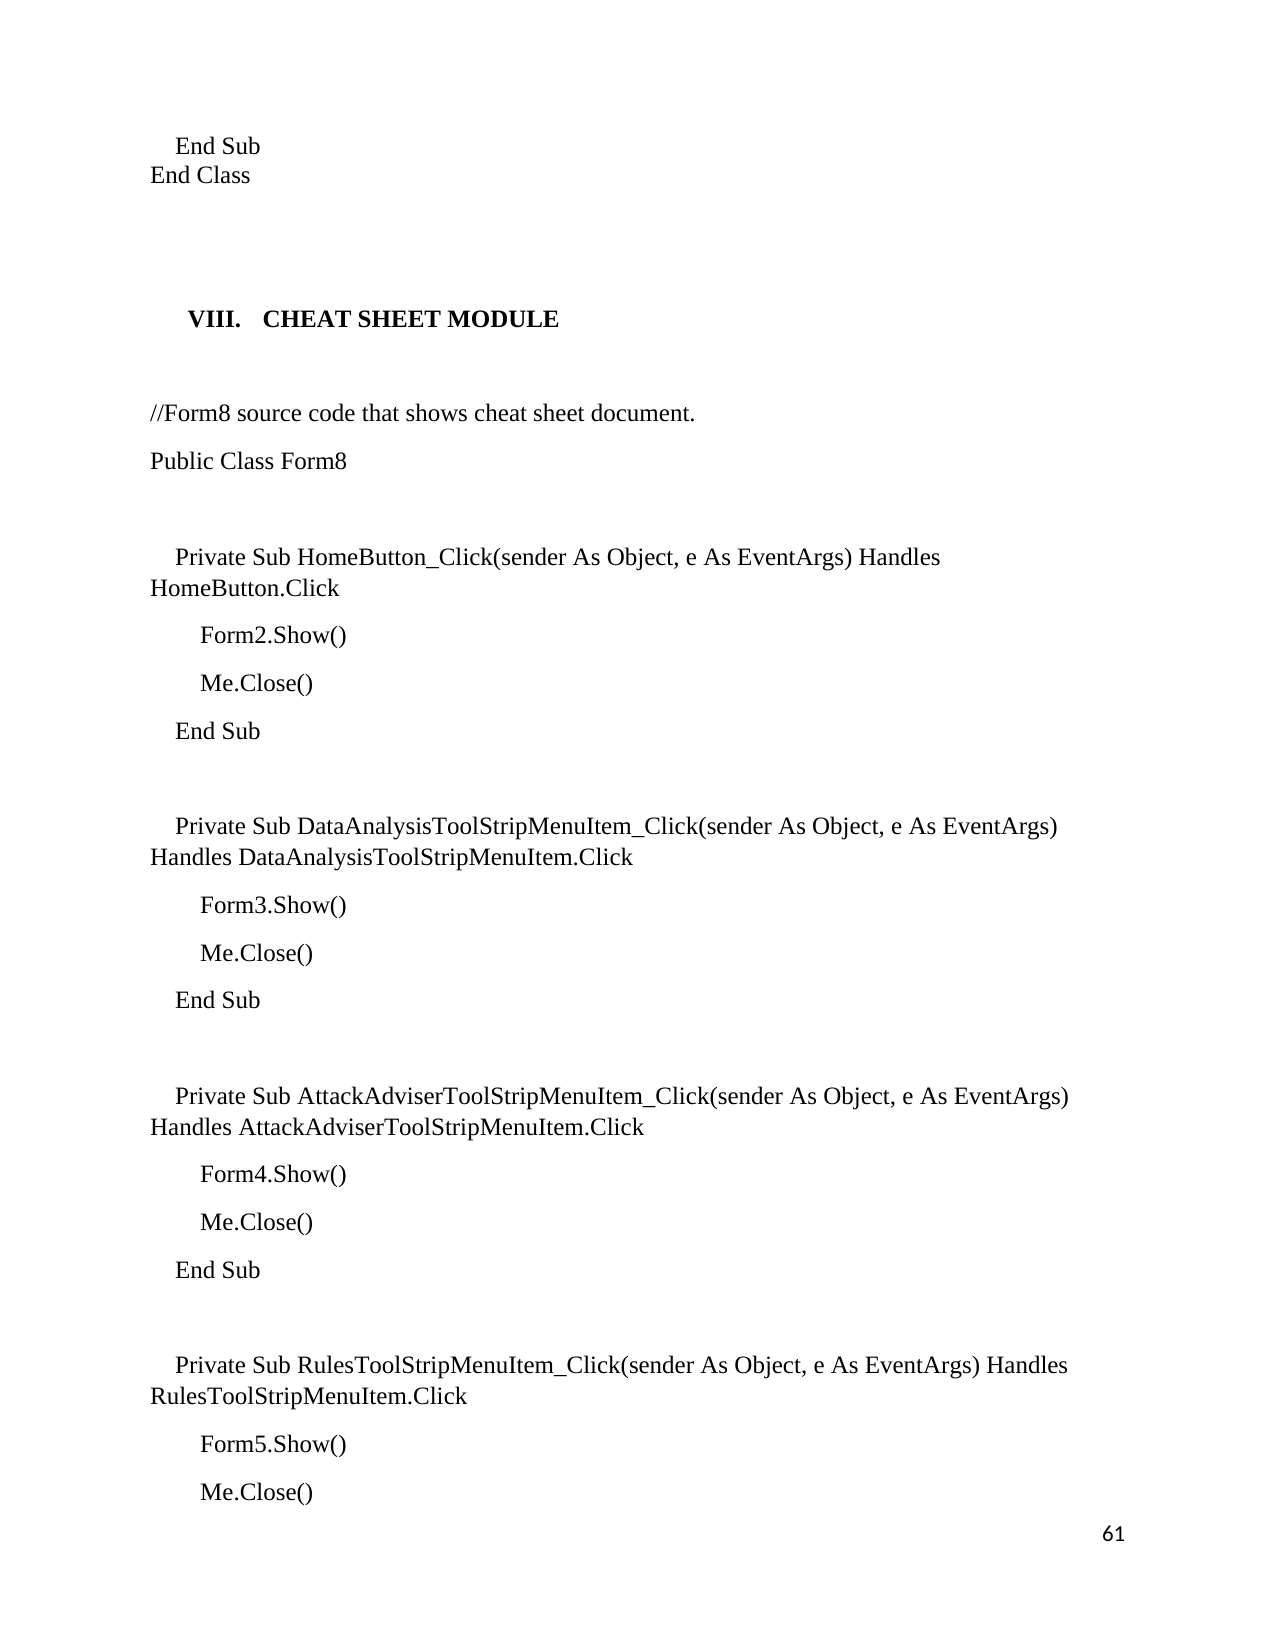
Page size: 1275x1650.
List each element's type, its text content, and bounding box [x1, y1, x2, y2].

text Private Sub DataAnalysisToolStripMenuItem_Click(sender As Object, e As EventArgs) Handles DataAnalysisToolStripMenuItem.Click [150, 811, 1125, 871]
text End Sub [150, 131, 1125, 160]
text End Sub [150, 716, 1125, 744]
list CHEAT SHEET MODULE [187, 304, 1125, 332]
text End Class [150, 160, 1125, 189]
text Form4.Show() [150, 1159, 1125, 1188]
text Me.Close() [150, 1477, 1125, 1506]
text Private Sub HomeButton_Click(sender As Object, e As EventArgs) Handles HomeButton.Click [150, 542, 1125, 601]
text Public Class Form8 [150, 446, 1125, 475]
text Private Sub AttackAdviserToolStripMenuItem_Click(sender As Object, e As EventArgs) Handles AttackAdviserToolStripMenuItem.Click [150, 1081, 1125, 1141]
text End Sub [150, 1255, 1125, 1284]
text Form5.Show() [150, 1429, 1125, 1458]
text Private Sub RulesToolStripMenuItem_Click(sender As Object, e As EventArgs) Handles RulesToolStripMenuItem.Click [150, 1350, 1125, 1410]
text //Form8 source code that shows cheat sheet document. [150, 398, 1125, 427]
text End Sub [150, 985, 1125, 1014]
text Me.Close() [150, 668, 1125, 697]
text Me.Close() [150, 1207, 1125, 1236]
text Form2.Show() [150, 620, 1125, 649]
text Form3.Show() [150, 890, 1125, 919]
text Me.Close() [150, 938, 1125, 966]
